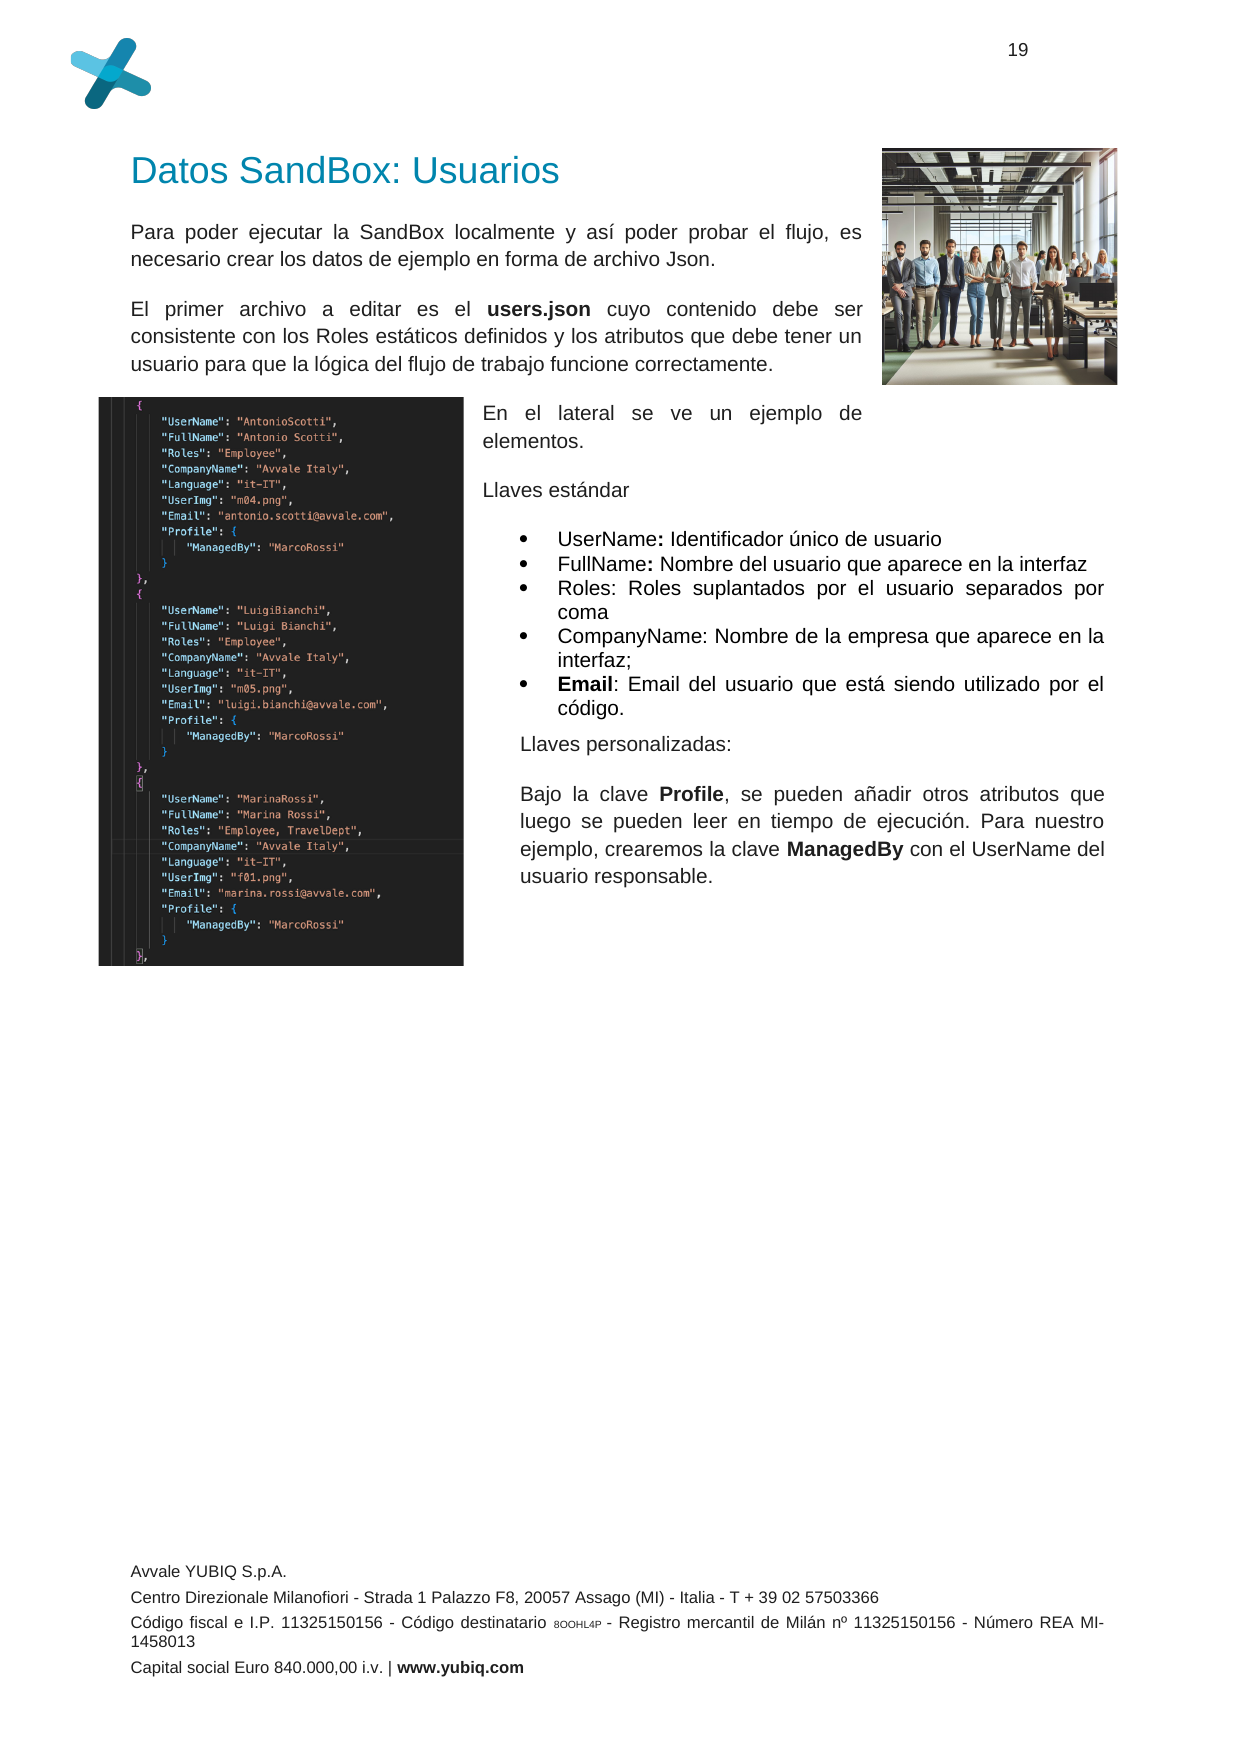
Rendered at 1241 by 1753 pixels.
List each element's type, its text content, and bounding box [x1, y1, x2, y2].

text Bajo la clave Profile, se pueden añadir otros atributos que luego se pueden leer en tiempo de ejecución. Para nuestro ejemplo, crearemos la clave ManagedBy con el UserName del usuario responsable. [464, 781, 1105, 888]
picture [881, 148, 1118, 384]
list Roles: Roles suplantados por el usuario separados por coma [464, 575, 1105, 623]
picture [70, 38, 151, 109]
text Para poder ejecutar la SandBox localmente y así poder probar el flujo, es necesario crear los datos de ejemplo en forma de archivo Json. [130, 220, 881, 271]
text Llaves personalizadas: [464, 732, 1105, 756]
picture [98, 397, 464, 966]
list UserName: Identificador único de usuario [464, 527, 1105, 551]
list FullName: Nombre del usuario que aparece en la interfaz [464, 551, 1105, 575]
list Email: Email del usuario que está siendo utilizado por el código. [464, 671, 1105, 719]
subtitle Datos SandBox: Usuarios [130, 148, 881, 191]
text El primer archivo a editar es el users.json cuyo contenido debe ser consistente con los Roles estáticos definidos y los atributos que debe tener un usuario para que la lógica del flujo de trabajo funcione correctamente. [130, 297, 881, 376]
text En el lateral se ve un ejemplo de elementos. [464, 401, 1105, 452]
list CompanyName: Nombre de la empresa que aparece en la interfaz; [464, 623, 1105, 671]
text Llaves estándar [464, 478, 1105, 502]
